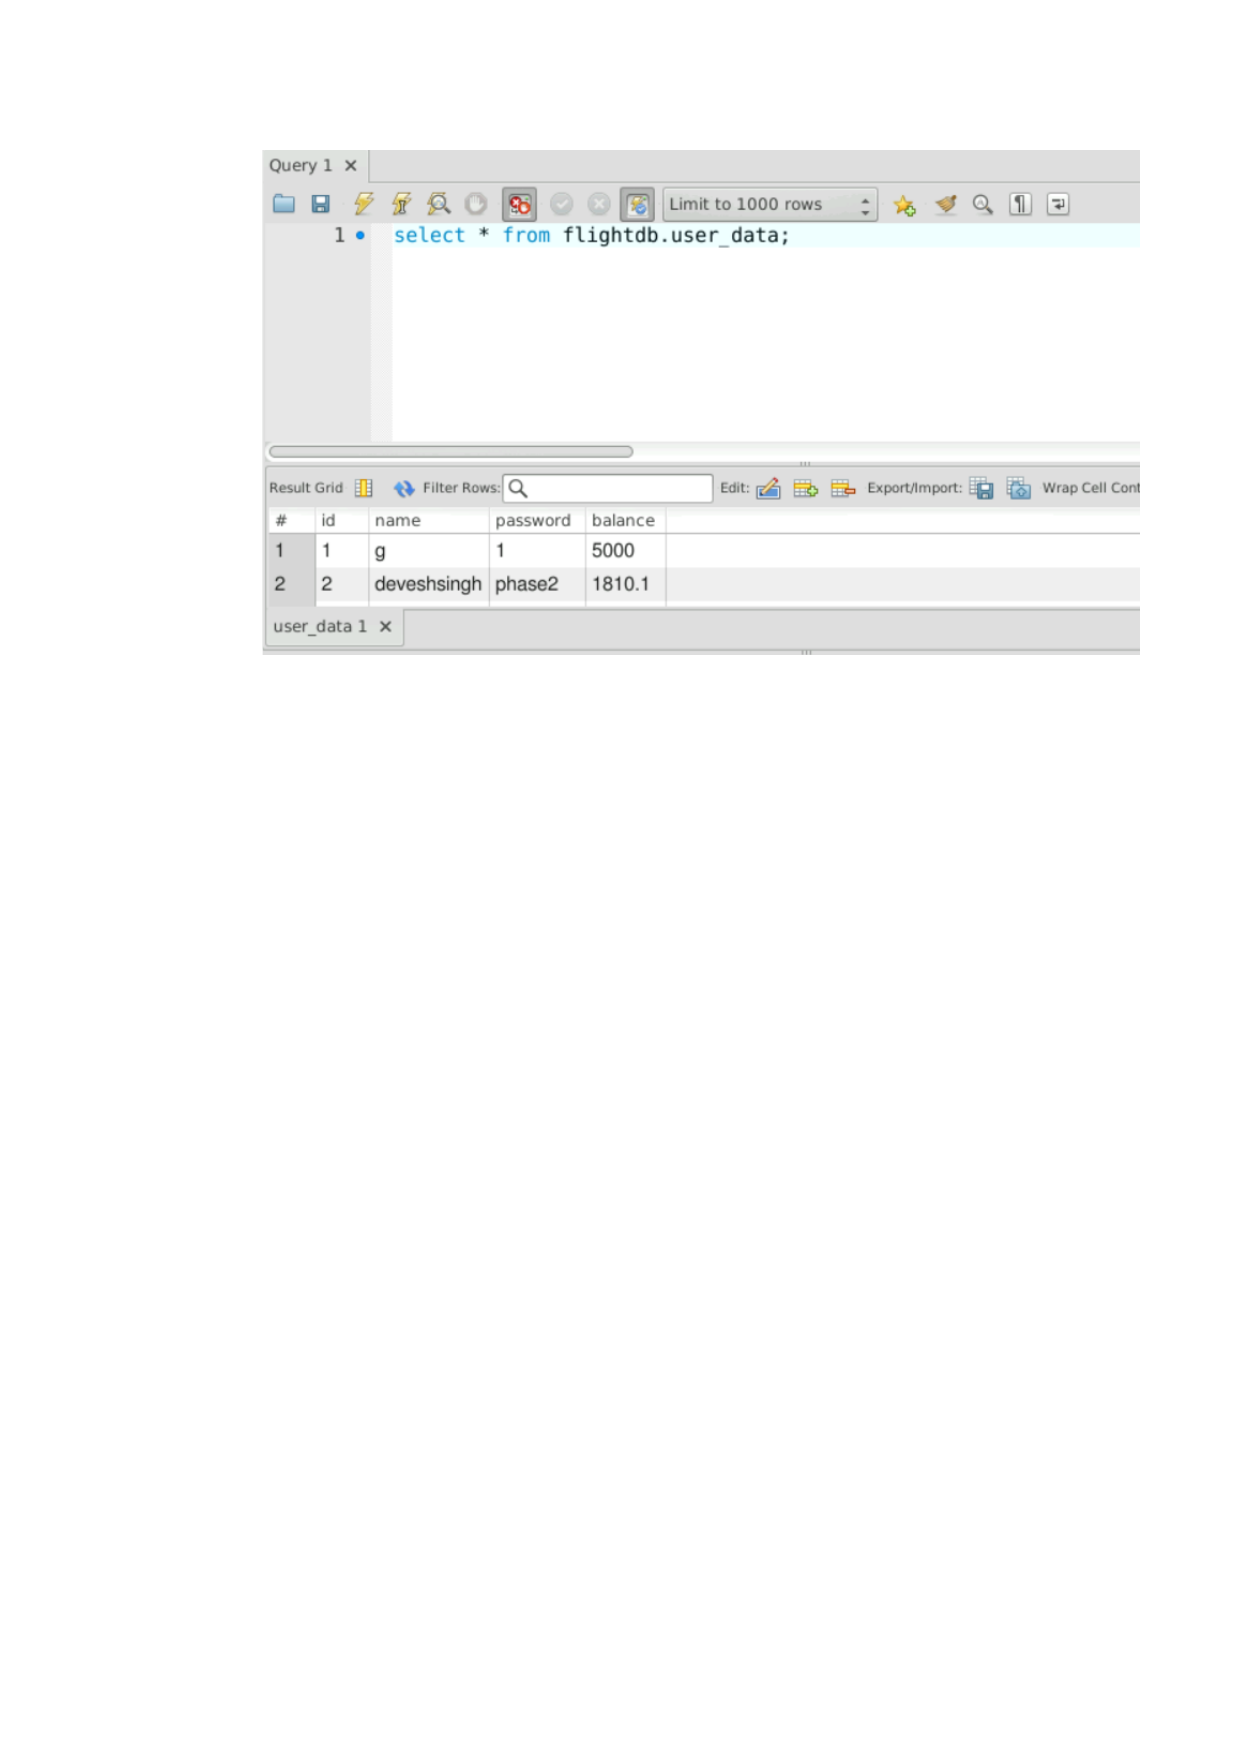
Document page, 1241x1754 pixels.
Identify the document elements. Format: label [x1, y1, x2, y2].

picture [262, 150, 1140, 655]
